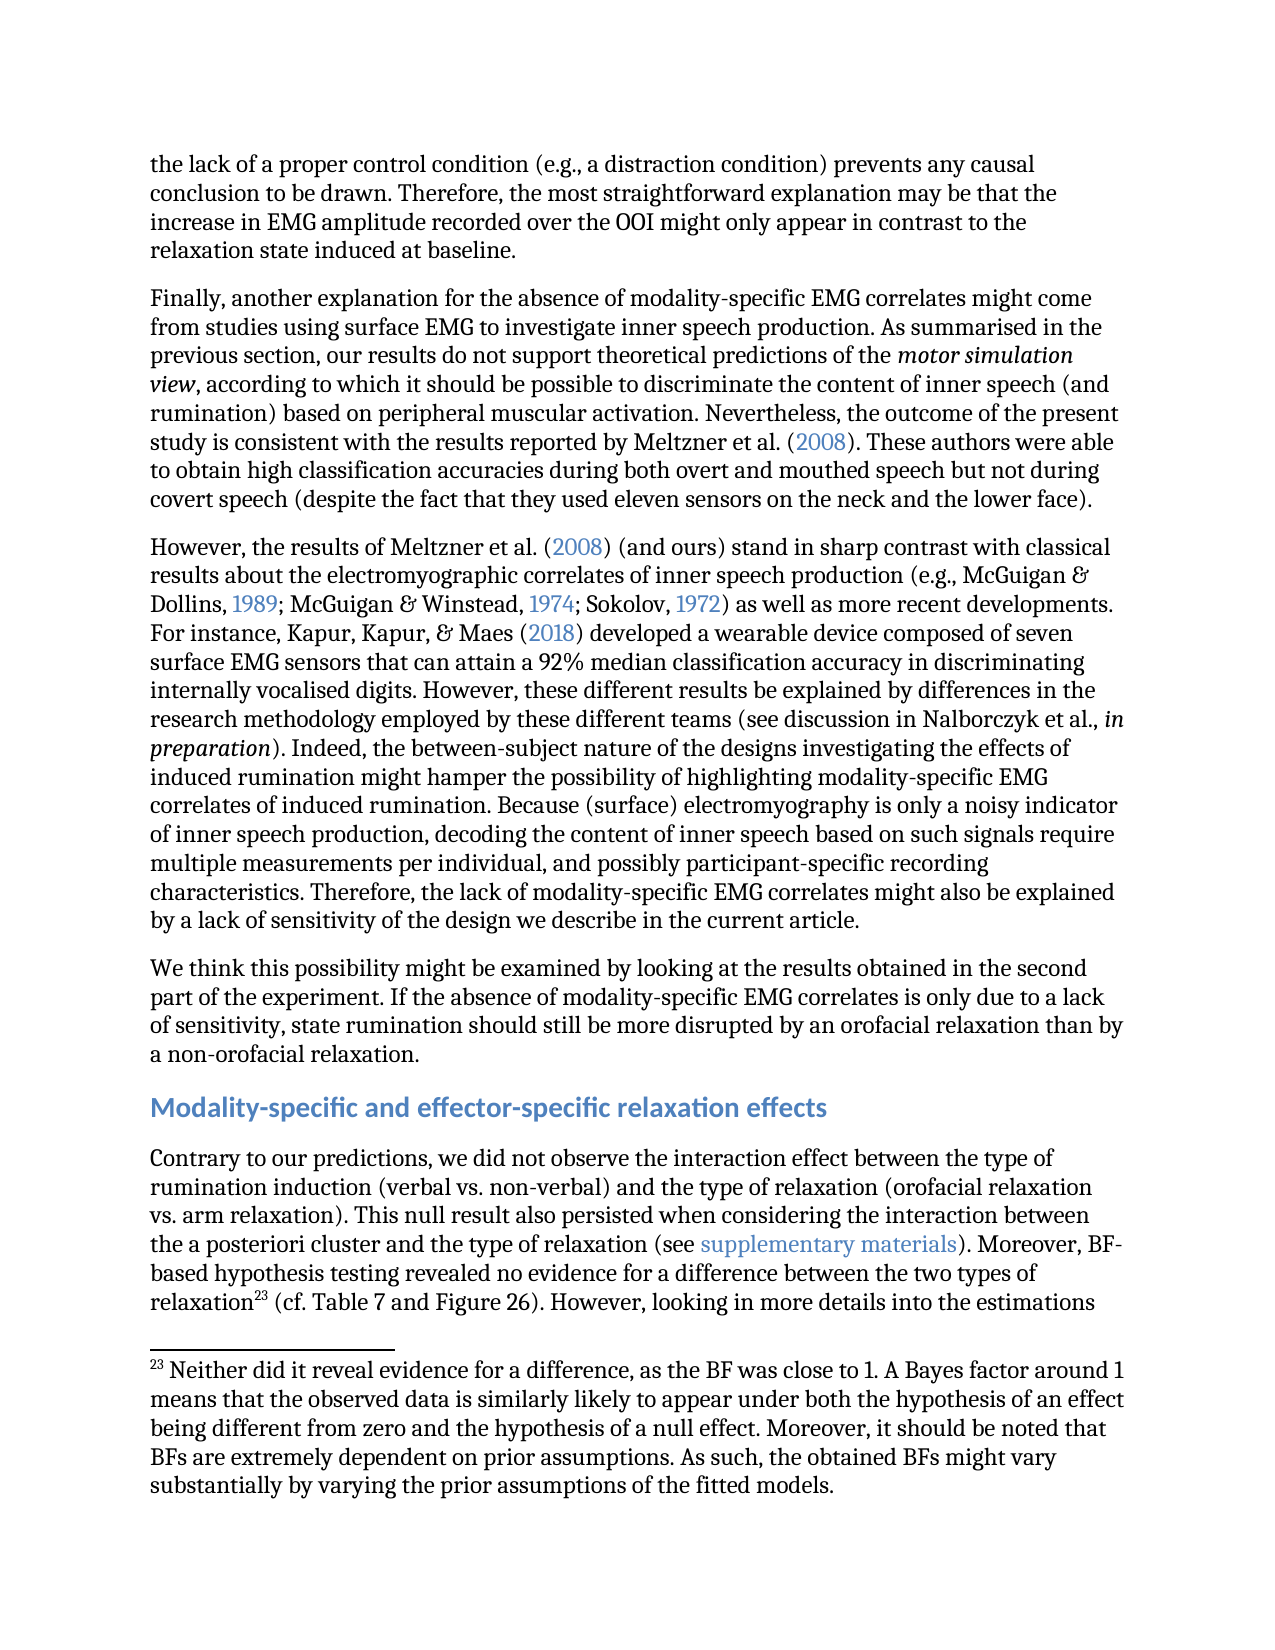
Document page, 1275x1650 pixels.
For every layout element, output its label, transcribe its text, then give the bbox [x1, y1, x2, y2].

text Finally, another explanation for the absence of modality-specific EMG correlates might come from studies using surface EMG to investigate inner speech production. As summarised in the previous section, our results do not support theoretical predictions of the motor simulation view, according to which it should be possible to discriminate the content of inner speech (and rumination) based on peripheral muscular activation. Nevertheless, the outcome of the present study is consistent with the results reported by Meltzner et al. (2008). These authors were able to obtain high classification accuracies during both overt and mouthed speech but not during covert speech (despite the fact that they used eleven sensors on the neck and the lower face). [150, 284, 1125, 514]
subtitle Modality-specific and effector-specific relaxation effects [150, 1089, 1125, 1125]
text We think this possibility might be examined by looking at the results obtained in the second part of the experiment. If the absence of modality-specific EMG correlates is only due to a lack of sensitivity, state rumination should still be more disrupted by an orofacial relaxation than by a non-orofacial relaxation. [150, 954, 1125, 1069]
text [150, 1144, 1125, 1316]
text However, the results of Meltzner et al. (2008) (and ours) stand in sharp contrast with classical results about the electromyographic correlates of inner speech production (e.g., McGuigan & Dollins, 1989; McGuigan & Winstead, 1974; Sokolov, 1972) as well as more recent developments. For instance, Kapur, Kapur, & Maes (2018) developed a wearable device composed of seven surface EMG sensors that can attain a 92% median classification accuracy in discriminating internally vocalised digits. However, these different results be explained by differences in the research methodology employed by these different teams (see discussion in Nalborczyk et al., in preparation). Indeed, the between-subject nature of the designs investigating the effects of induced rumination might hamper the possibility of highlighting modality-specific EMG correlates of induced rumination. Because (surface) electromyography is only a noisy indicator of inner speech production, decoding the content of inner speech based on such signals require multiple measurements per individual, and possibly participant-specific recording characteristics. Therefore, the lack of modality-specific EMG correlates might also be explained by a lack of sensitivity of the design we describe in the current article. [150, 532, 1125, 935]
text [150, 150, 1125, 265]
